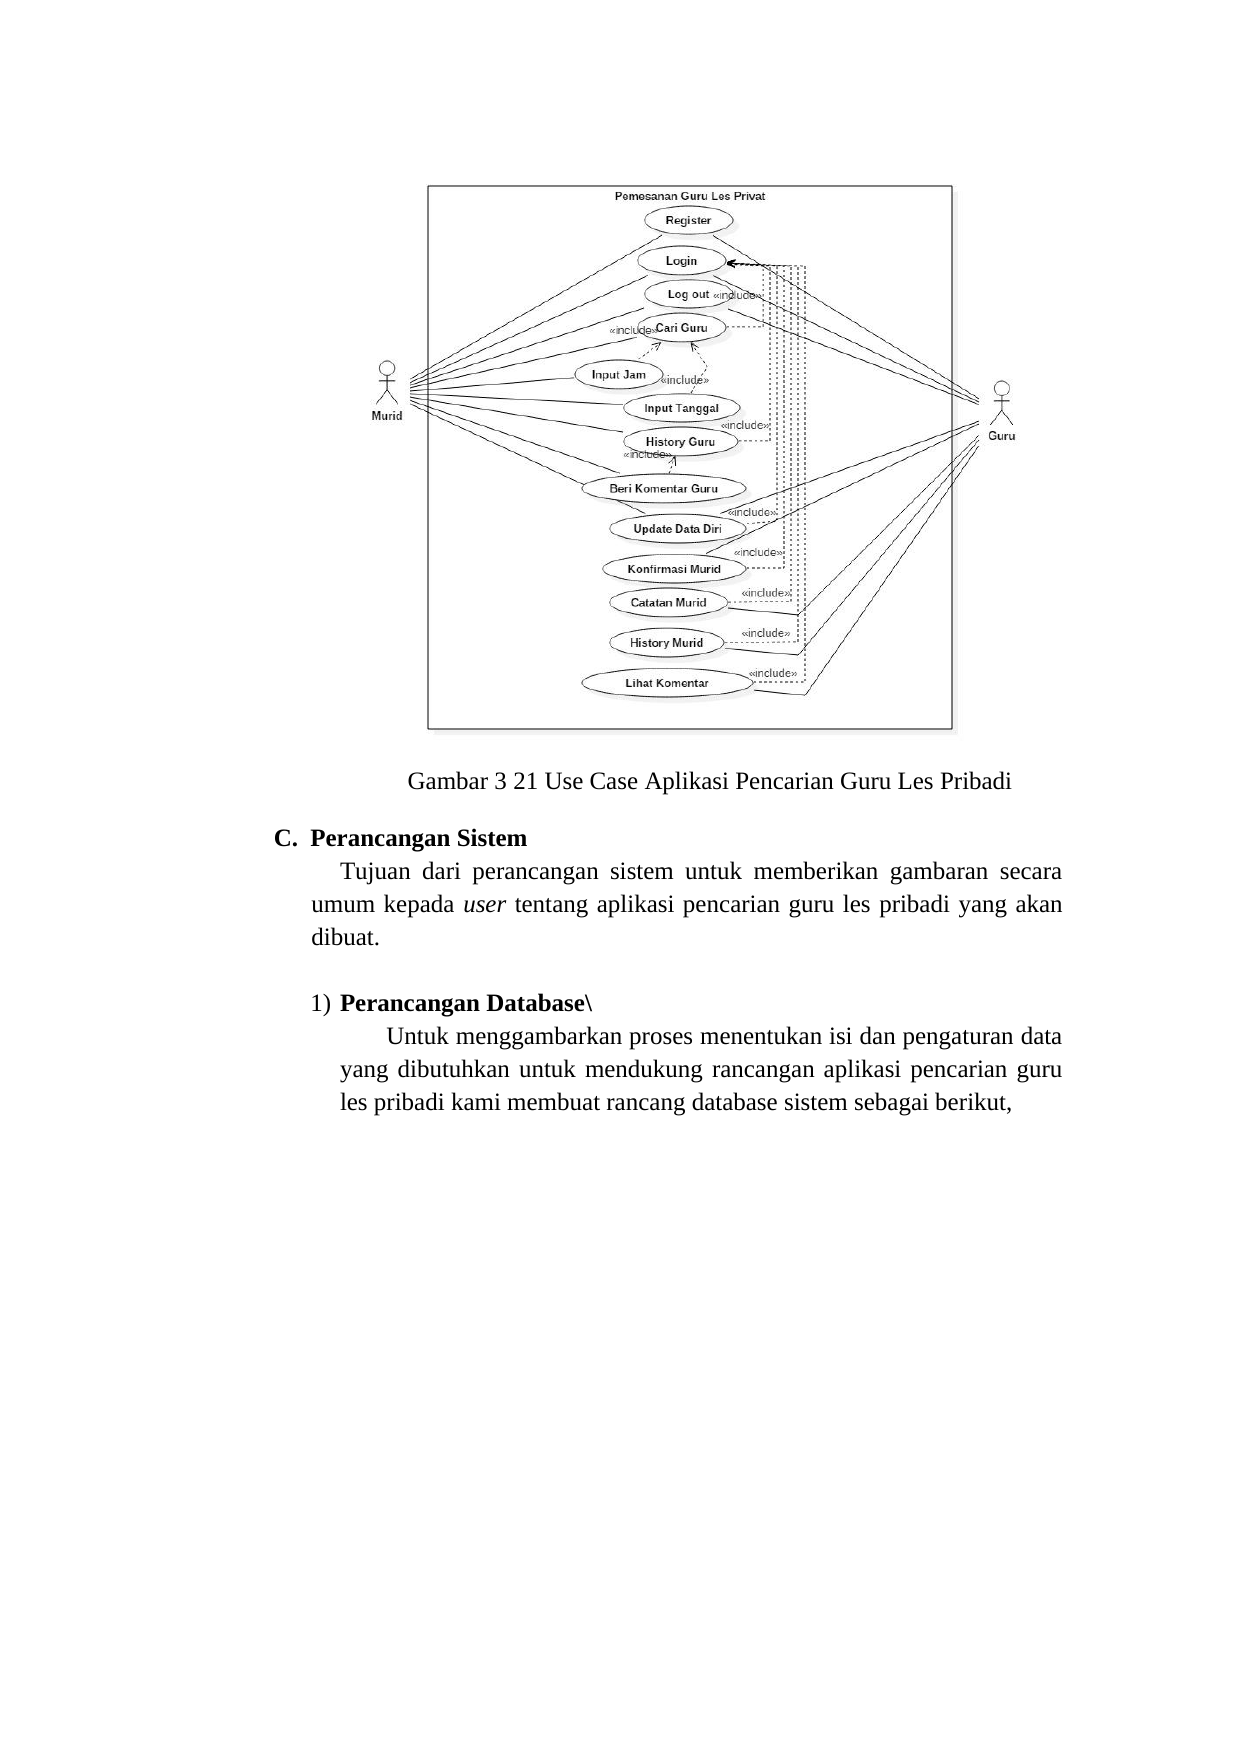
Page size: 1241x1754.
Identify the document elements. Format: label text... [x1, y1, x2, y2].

picture [356, 177, 1058, 762]
list Untuk menggambarkan proses menentukan isi dan pengaturan data yang dibutuhkan untuk mendukung rancangan aplikasi pencarian guru les pribadi kami membuat rancang database sistem sebagai berikut, [340, 1021, 1063, 1116]
list Tujuan dari perancangan sistem untuk memberikan gambaran secara umum kepada user tentang aplikasi pencarian guru les pribadi yang akan dibuat. [311, 856, 1063, 951]
list Perancangan Sistem [274, 823, 1063, 852]
text Gambar 3 21 Use Case Aplikasi Pencarian Guru Les Pribadi [357, 766, 1063, 794]
list Perancangan Database\ [310, 988, 1063, 1017]
